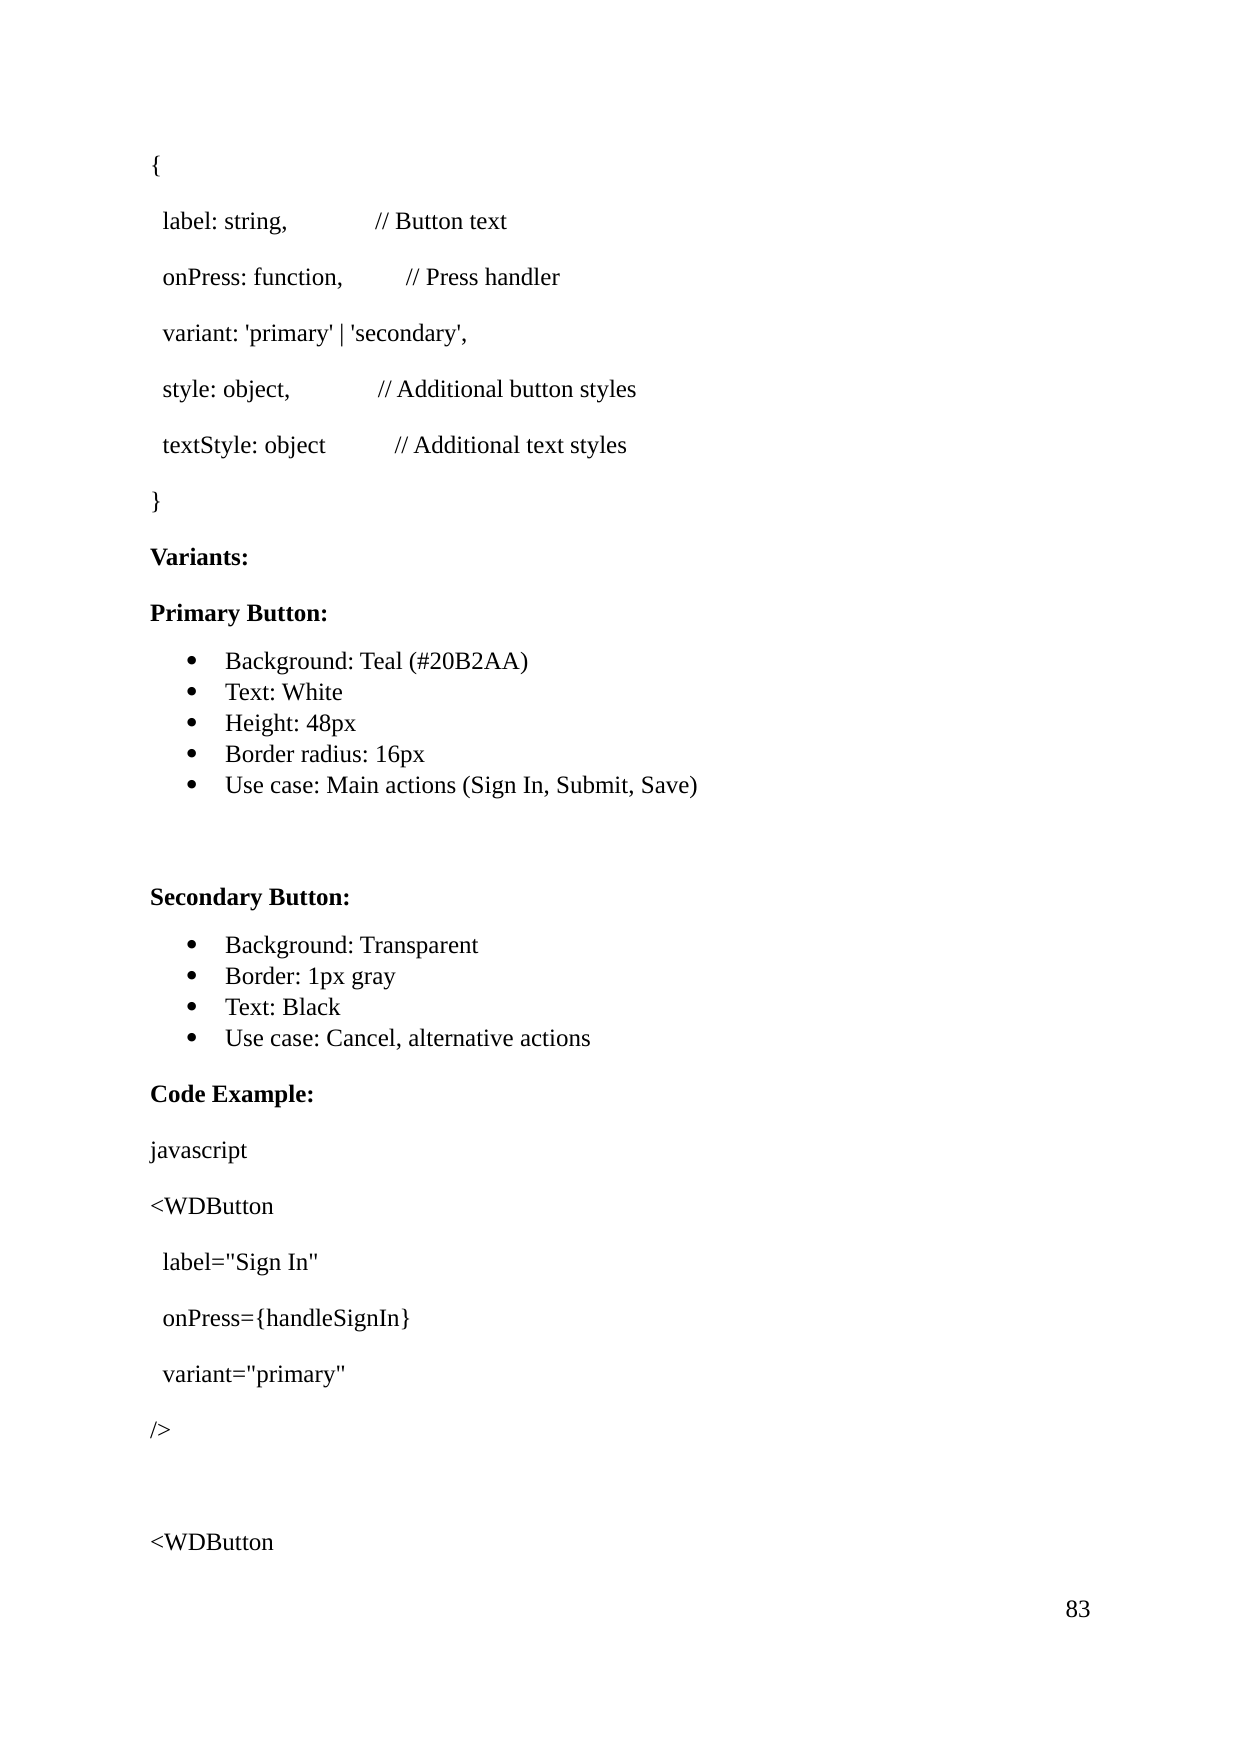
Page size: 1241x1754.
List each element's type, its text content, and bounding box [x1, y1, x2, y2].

text textStyle: object // Additional text styles [150, 430, 1090, 459]
text <WDButton [150, 1527, 1090, 1556]
text /> [150, 1415, 1090, 1444]
text Primary Button: [150, 598, 1090, 627]
list Height: 48px [187, 708, 1090, 737]
text style: object, // Additional button styles [150, 374, 1090, 403]
list Border: 1px gray [187, 961, 1090, 990]
text Code Example: [150, 1079, 1090, 1108]
text label: string, // Button text [150, 206, 1090, 235]
text { [150, 150, 1090, 179]
text variant="primary" [150, 1359, 1090, 1388]
text label="Sign In" [150, 1247, 1090, 1276]
text <WDButton [150, 1191, 1090, 1220]
text Variants: [150, 542, 1090, 571]
list Background: Transparent [187, 930, 1090, 959]
list Use case: Main actions (Sign In, Submit, Save) [187, 770, 1090, 799]
text variant: 'primary' | 'secondary', [150, 318, 1090, 347]
text onPress: function, // Press handler [150, 262, 1090, 291]
text Secondary Button: [150, 882, 1090, 911]
text } [150, 486, 1090, 515]
list Text: Black [187, 992, 1090, 1021]
list Border radius: 16px [187, 739, 1090, 768]
text javascript [150, 1135, 1090, 1164]
text onPress={handleSignIn} [150, 1303, 1090, 1332]
list Use case: Cancel, alternative actions [187, 1023, 1090, 1052]
list Background: Teal (#20B2AA) [187, 646, 1090, 675]
list Text: White [187, 677, 1090, 706]
